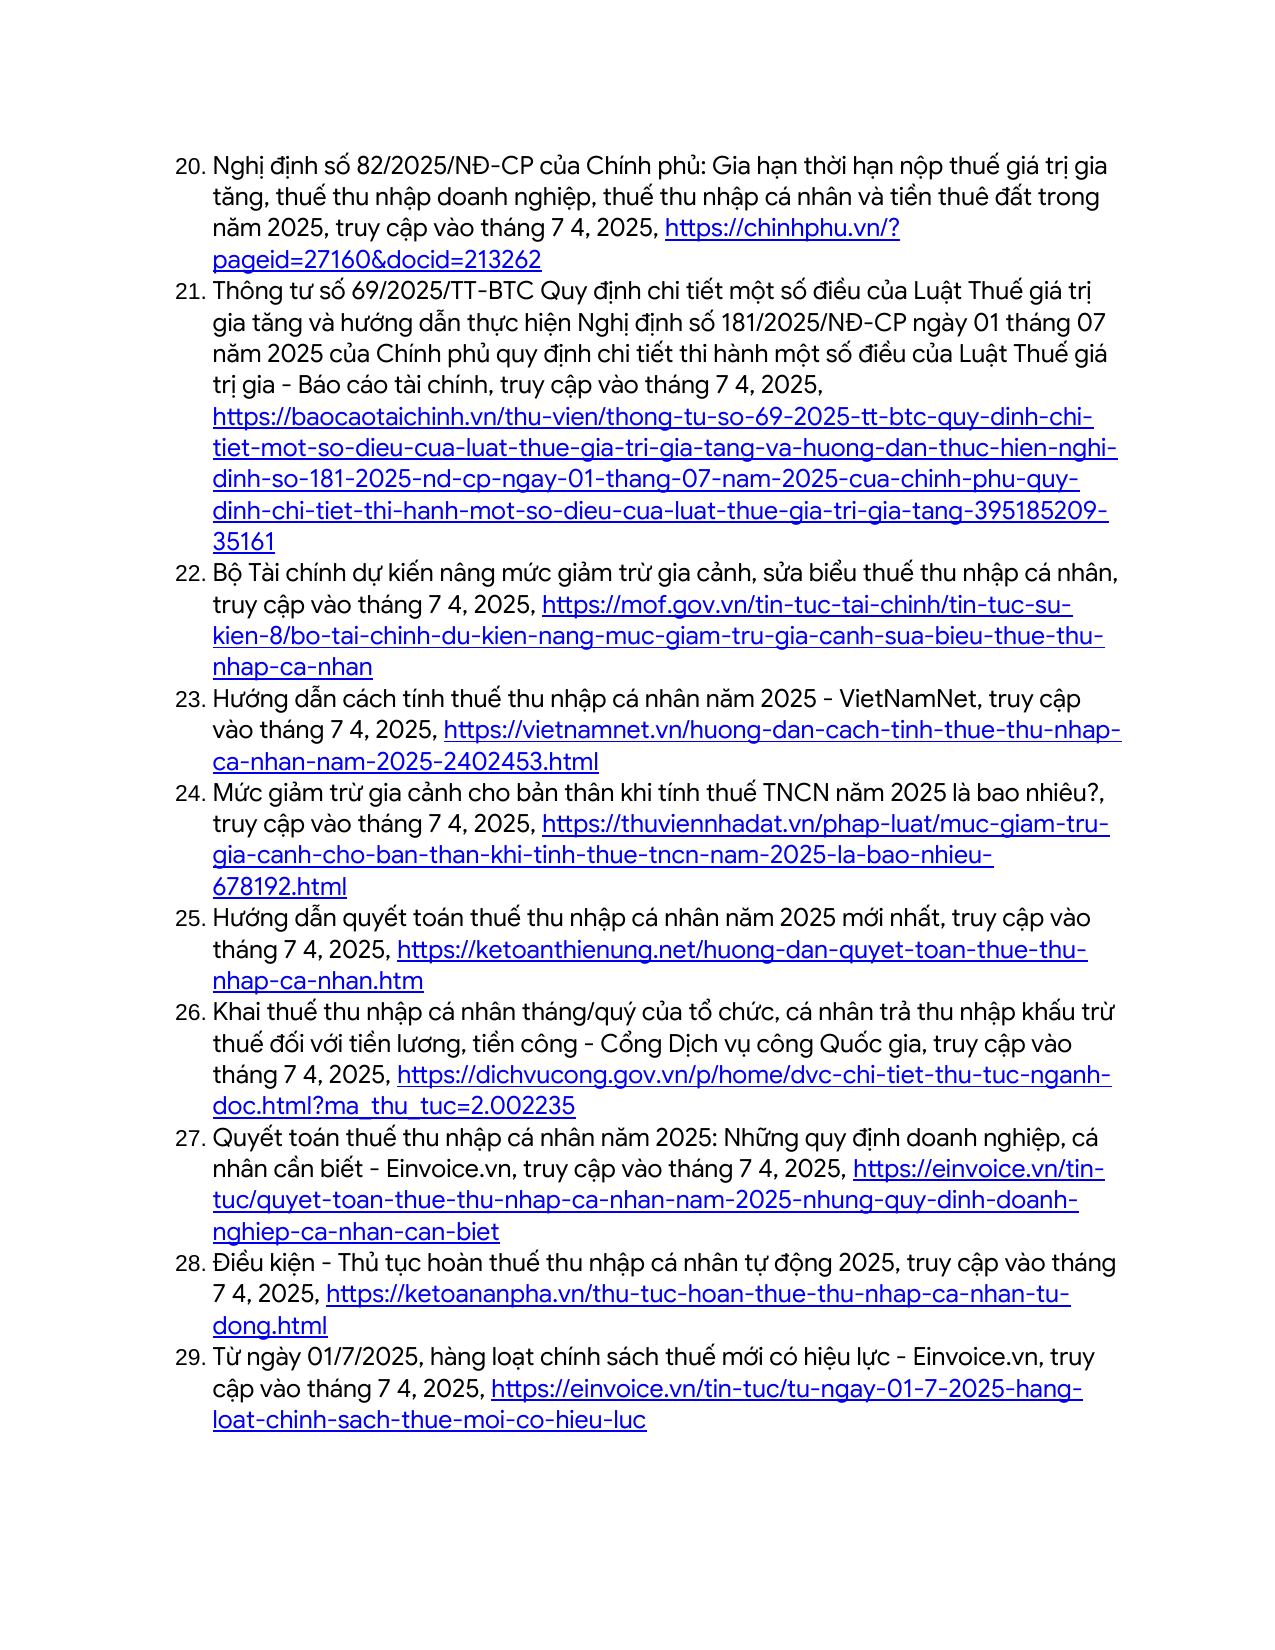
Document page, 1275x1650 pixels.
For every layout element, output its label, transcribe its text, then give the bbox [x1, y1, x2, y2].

list Hướng dẫn cách tính thuế thu nhập cá nhân năm 2025 - VietNamNet, truy cập vào tháng 7 4, 2025, https://vietnamnet.vn/huong-dan-cach-tinh-thue-thu-nhap-ca-nhan-nam-2025-2402453.html [175, 683, 1125, 777]
list Khai thuế thu nhập cá nhân tháng/quý của tổ chức, cá nhân trả thu nhập khấu trừ thuế đối với tiền lương, tiền công - Cổng Dịch vụ công Quốc gia, truy cập vào tháng 7 4, 2025, https://dichvucong.gov.vn/p/home/dvc-chi-tiet-thu-tuc-nganh-doc.html?ma_thu_tuc=2.002235 [175, 997, 1125, 1122]
list Từ ngày 01/7/2025, hàng loạt chính sách thuế mới có hiệu lực - Einvoice.vn, truy cập vào tháng 7 4, 2025, https://einvoice.vn/tin-tuc/tu-ngay-01-7-2025-hang-loat-chinh-sach-thue-moi-co-hieu-luc [175, 1341, 1125, 1436]
list Mức giảm trừ gia cảnh cho bản thân khi tính thuế TNCN năm 2025 là bao nhiêu?, truy cập vào tháng 7 4, 2025, https://thuviennhadat.vn/phap-luat/muc-giam-tru-gia-canh-cho-ban-than-khi-tinh-thue-tncn-nam-2025-la-bao-nhieu-678192.html [175, 777, 1125, 902]
list Hướng dẫn quyết toán thuế thu nhập cá nhân năm 2025 mới nhất, truy cập vào tháng 7 4, 2025, https://ketoanthienung.net/huong-dan-quyet-toan-thue-thu-nhap-ca-nhan.htm [175, 902, 1125, 997]
list Nghị định số 82/2025/NĐ-CP của Chính phủ: Gia hạn thời hạn nộp thuế giá trị gia tăng, thuế thu nhập doanh nghiệp, thuế thu nhập cá nhân và tiền thuê đất trong năm 2025, truy cập vào tháng 7 4, 2025, https://chinhphu.vn/?pageid=27160&docid=213262 [175, 150, 1125, 275]
list Bộ Tài chính dự kiến nâng mức giảm trừ gia cảnh, sửa biểu thuế thu nhập cá nhân, truy cập vào tháng 7 4, 2025, https://mof.gov.vn/tin-tuc-tai-chinh/tin-tuc-su-kien-8/bo-tai-chinh-du-kien-nang-muc-giam-tru-gia-canh-sua-bieu-thue-thu-nhap-ca-nhan [175, 558, 1125, 683]
list Thông tư số 69/2025/TT-BTC Quy định chi tiết một số điều của Luật Thuế giá trị gia tăng và hướng dẫn thực hiện Nghị định số 181/2025/NĐ-CP ngày 01 tháng 07 năm 2025 của Chính phủ quy định chi tiết thi hành một số điều của Luật Thuế giá trị gia - Báo cáo tài chính, truy cập vào tháng 7 4, 2025, https://baocaotaichinh.vn/thu-vien/thong-tu-so-69-2025-tt-btc-quy-dinh-chi-tiet-mot-so-dieu-cua-luat-thue-gia-tri-gia-tang-va-huong-dan-thuc-hien-nghi-dinh-so-181-2025-nd-cp-ngay-01-thang-07-nam-2025-cua-chinh-phu-quy-dinh-chi-tiet-thi-hanh-mot-so-dieu-cua-luat-thue-gia-tri-gia-tang-395185209-35161 [175, 275, 1125, 558]
list Quyết toán thuế thu nhập cá nhân năm 2025: Những quy định doanh nghiệp, cá nhân cần biết - Einvoice.vn, truy cập vào tháng 7 4, 2025, https://einvoice.vn/tin-tuc/quyet-toan-thue-thu-nhap-ca-nhan-nam-2025-nhung-quy-dinh-doanh-nghiep-ca-nhan-can-biet [175, 1122, 1125, 1247]
list Điều kiện - Thủ tục hoàn thuế thu nhập cá nhân tự động 2025, truy cập vào tháng 7 4, 2025, https://ketoananpha.vn/thu-tuc-hoan-thue-thu-nhap-ca-nhan-tu-dong.html [175, 1247, 1125, 1341]
